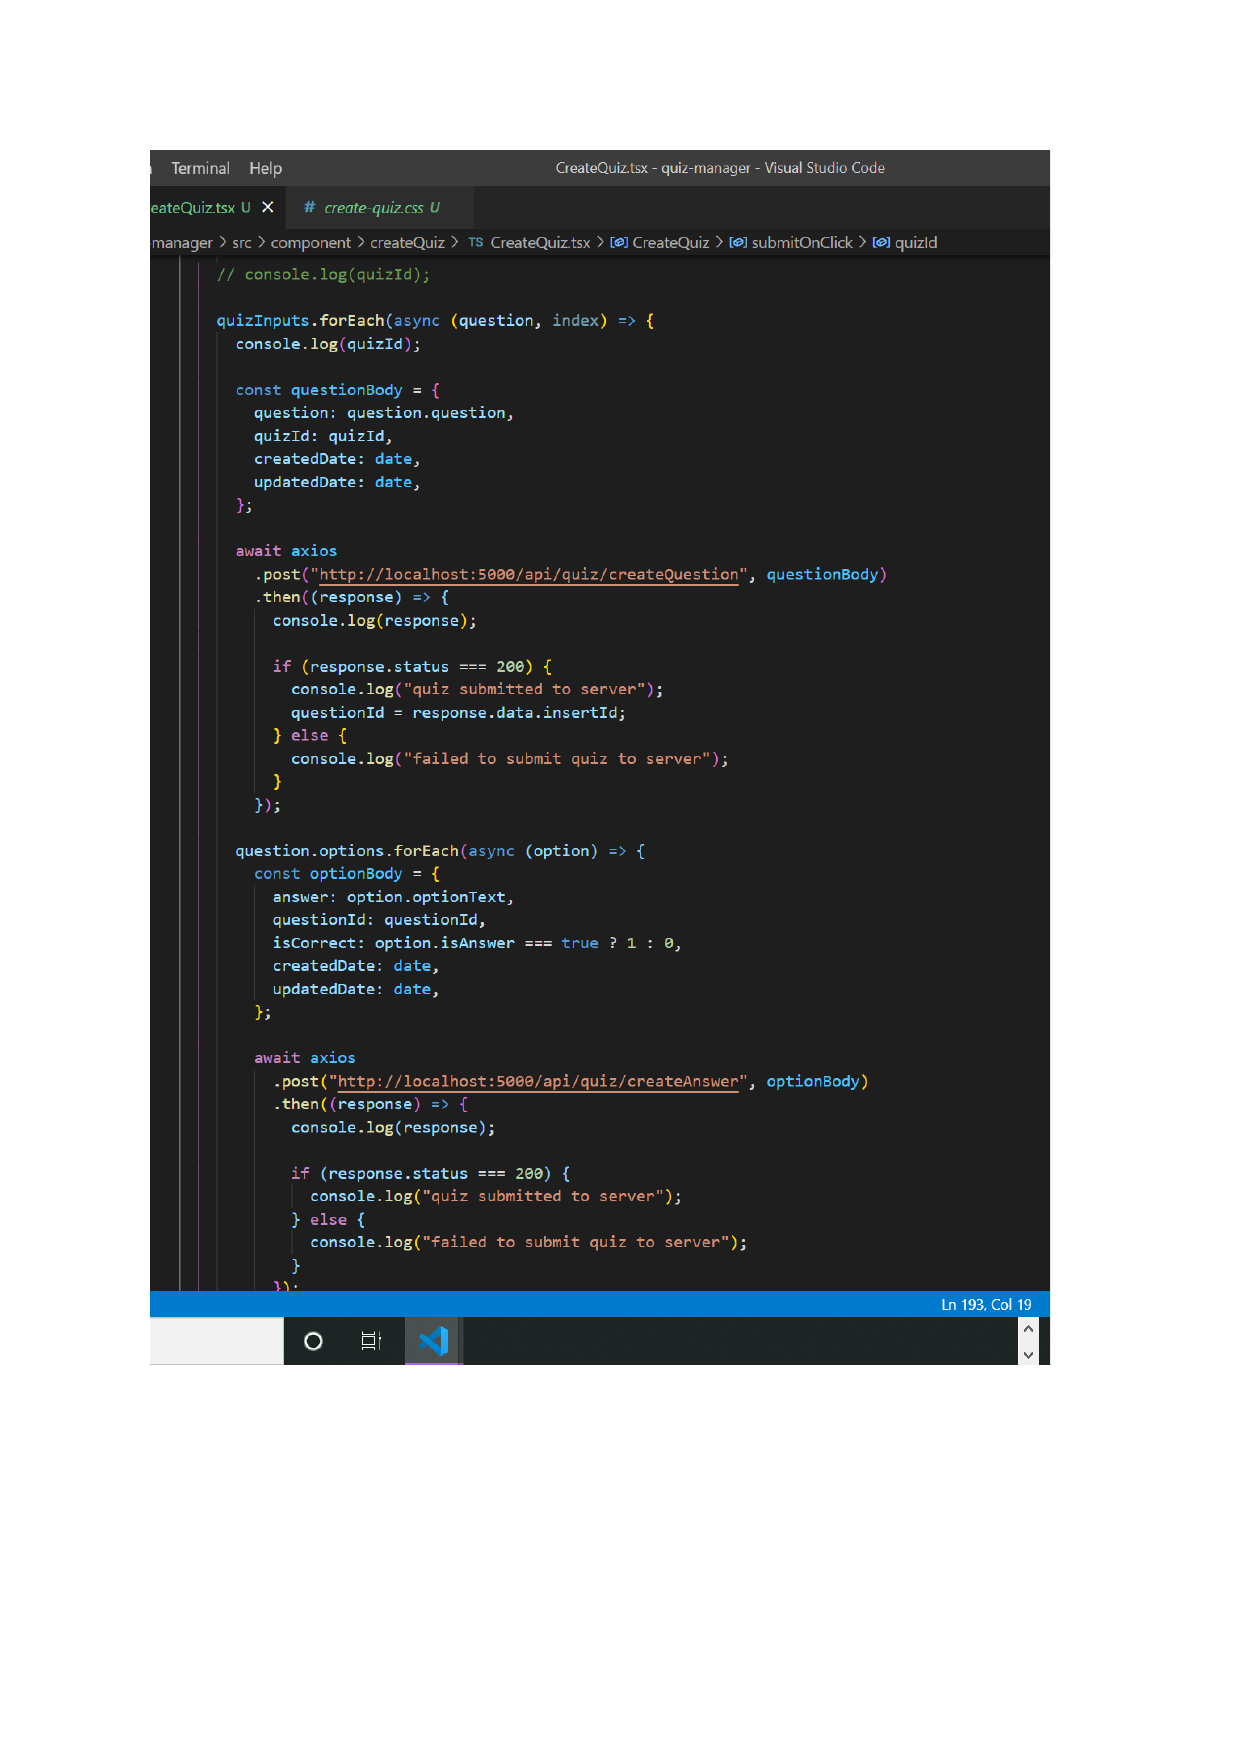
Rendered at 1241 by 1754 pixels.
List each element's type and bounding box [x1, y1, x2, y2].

picture [150, 150, 1050, 1365]
